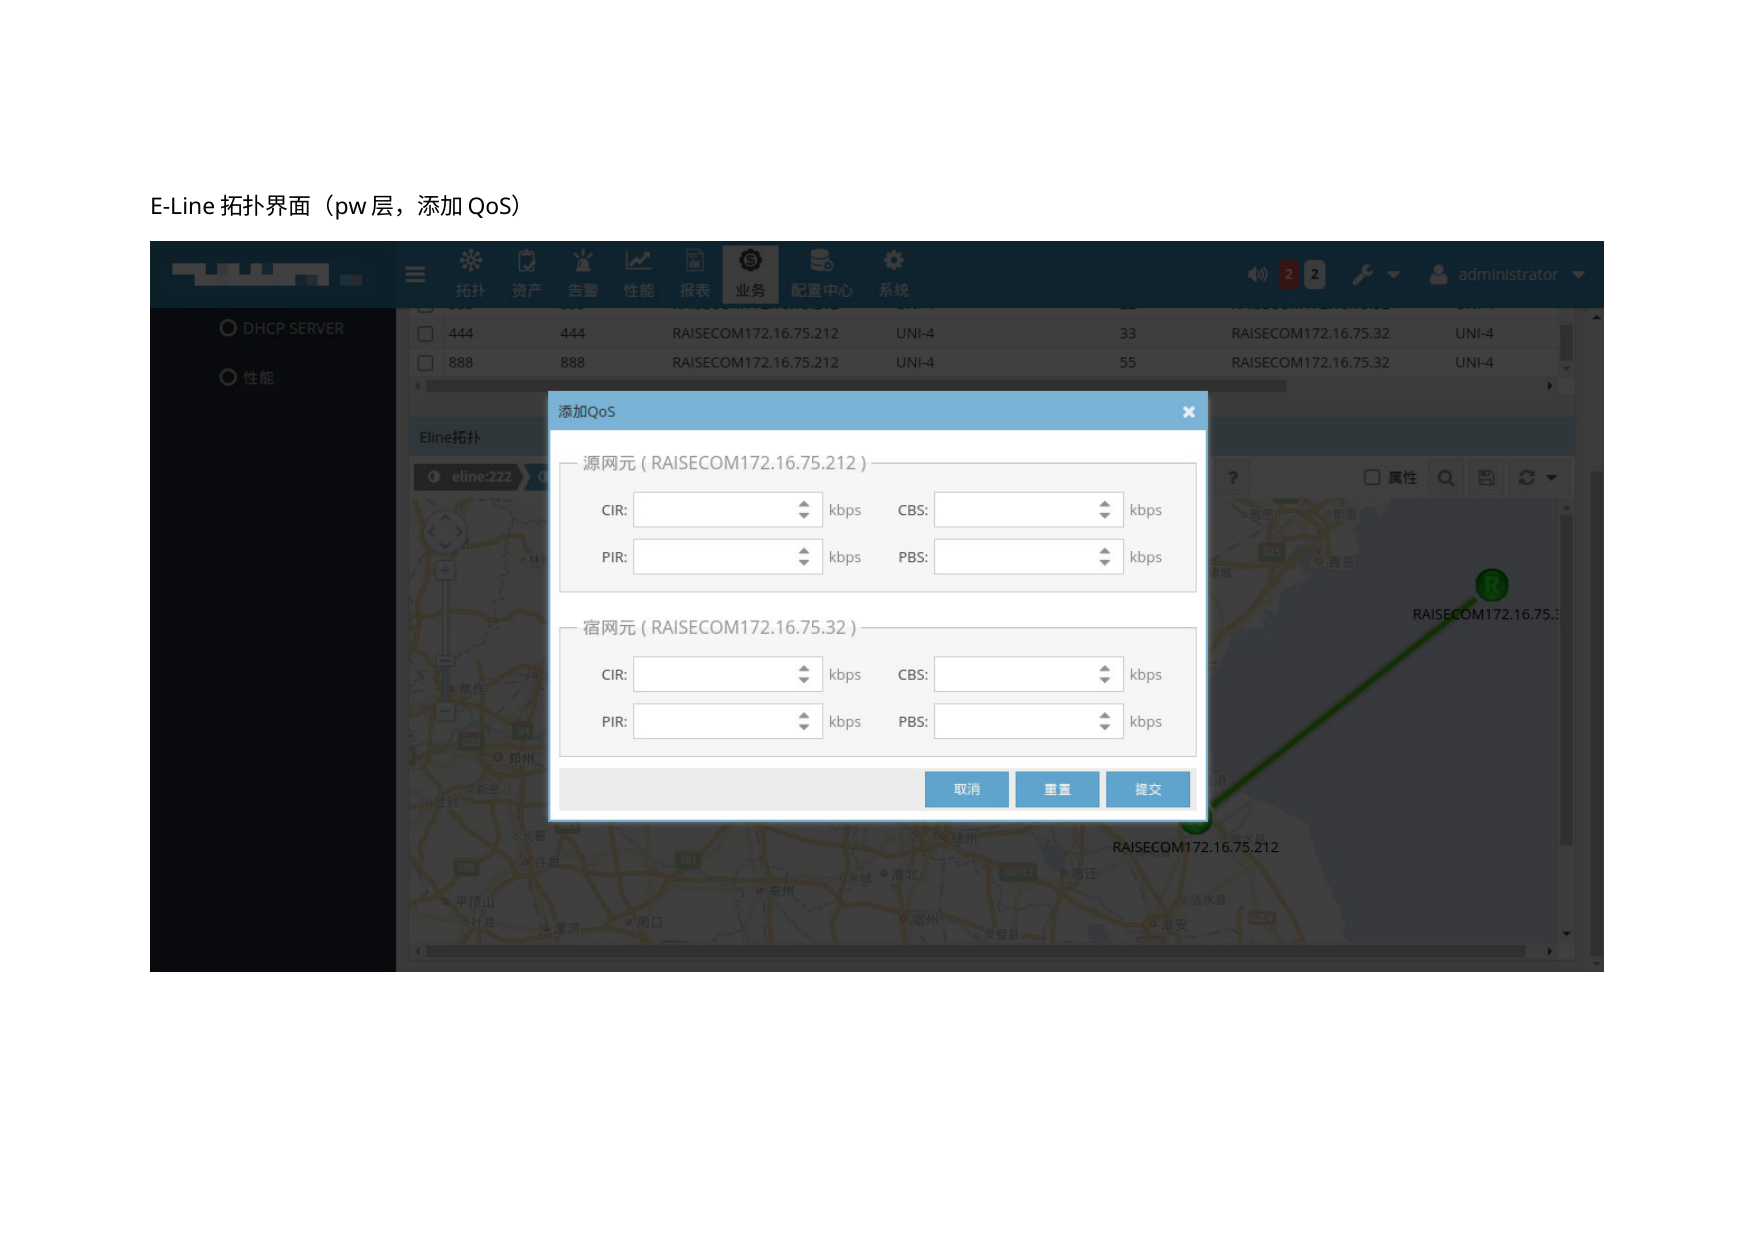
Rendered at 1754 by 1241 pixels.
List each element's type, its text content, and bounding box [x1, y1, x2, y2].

picture [150, 241, 1604, 972]
text E-Line拓扑界面（pw层，添加QoS） [150, 187, 1604, 221]
